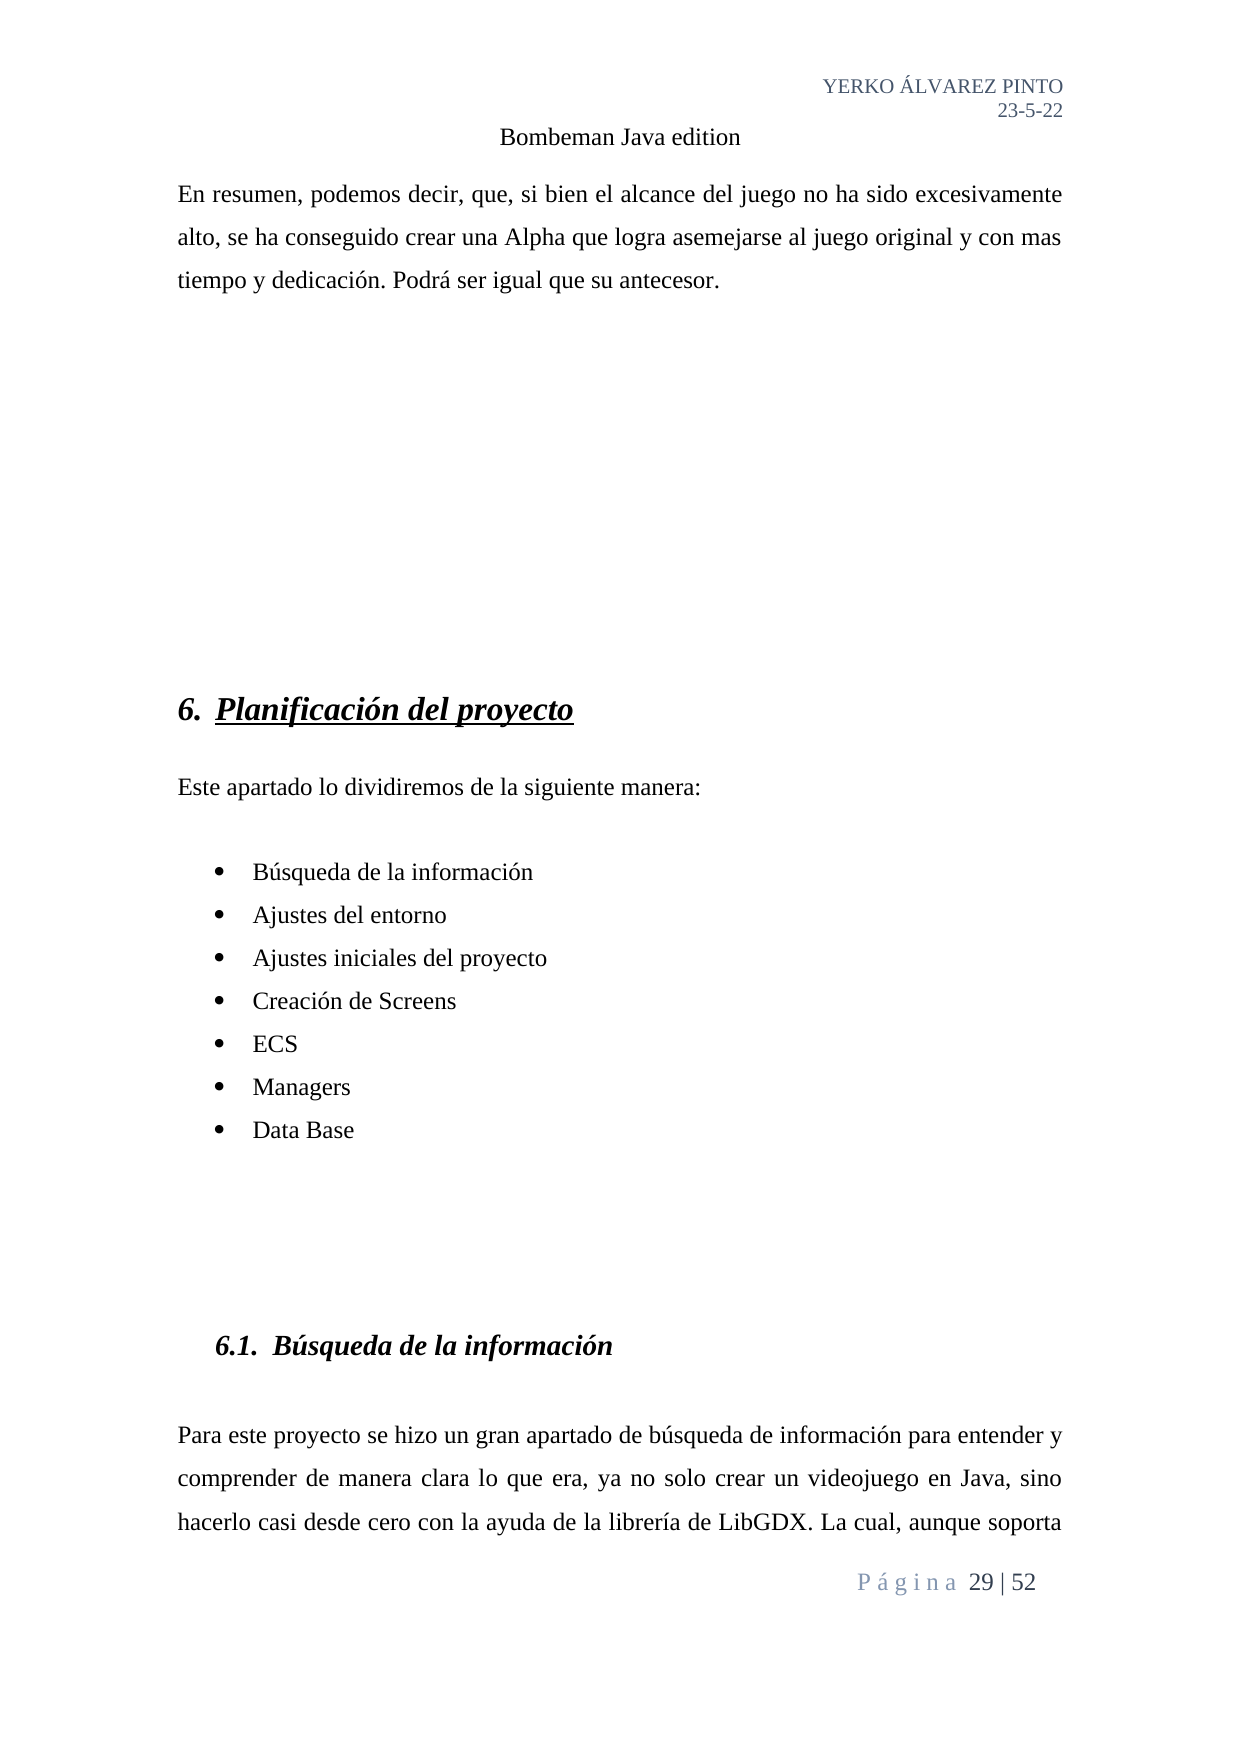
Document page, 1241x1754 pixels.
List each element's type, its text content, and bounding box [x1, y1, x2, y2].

text En resumen, podemos decir, que, si bien el alcance del juego no ha sido excesivamente alto, se ha conseguido crear una Alpha que logra asemejarse al juego original y con mas tiempo y dedicación. Podrá ser igual que su antecesor. [177, 179, 1063, 294]
list Creación de Screens [215, 986, 1063, 1015]
list Búsqueda de la información [215, 857, 1063, 886]
subtitle Planificación del proyecto [177, 689, 1063, 728]
list Ajustes del entorno [215, 900, 1063, 929]
list Data Base [215, 1116, 1063, 1144]
list ECS [215, 1029, 1063, 1058]
list Búsqueda de la información [215, 1328, 1063, 1362]
text Este apartado lo dividiremos de la siguiente manera: [177, 772, 1063, 801]
list Managers [215, 1072, 1063, 1101]
list Ajustes iniciales del proyecto [215, 943, 1063, 972]
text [177, 1420, 1063, 1535]
